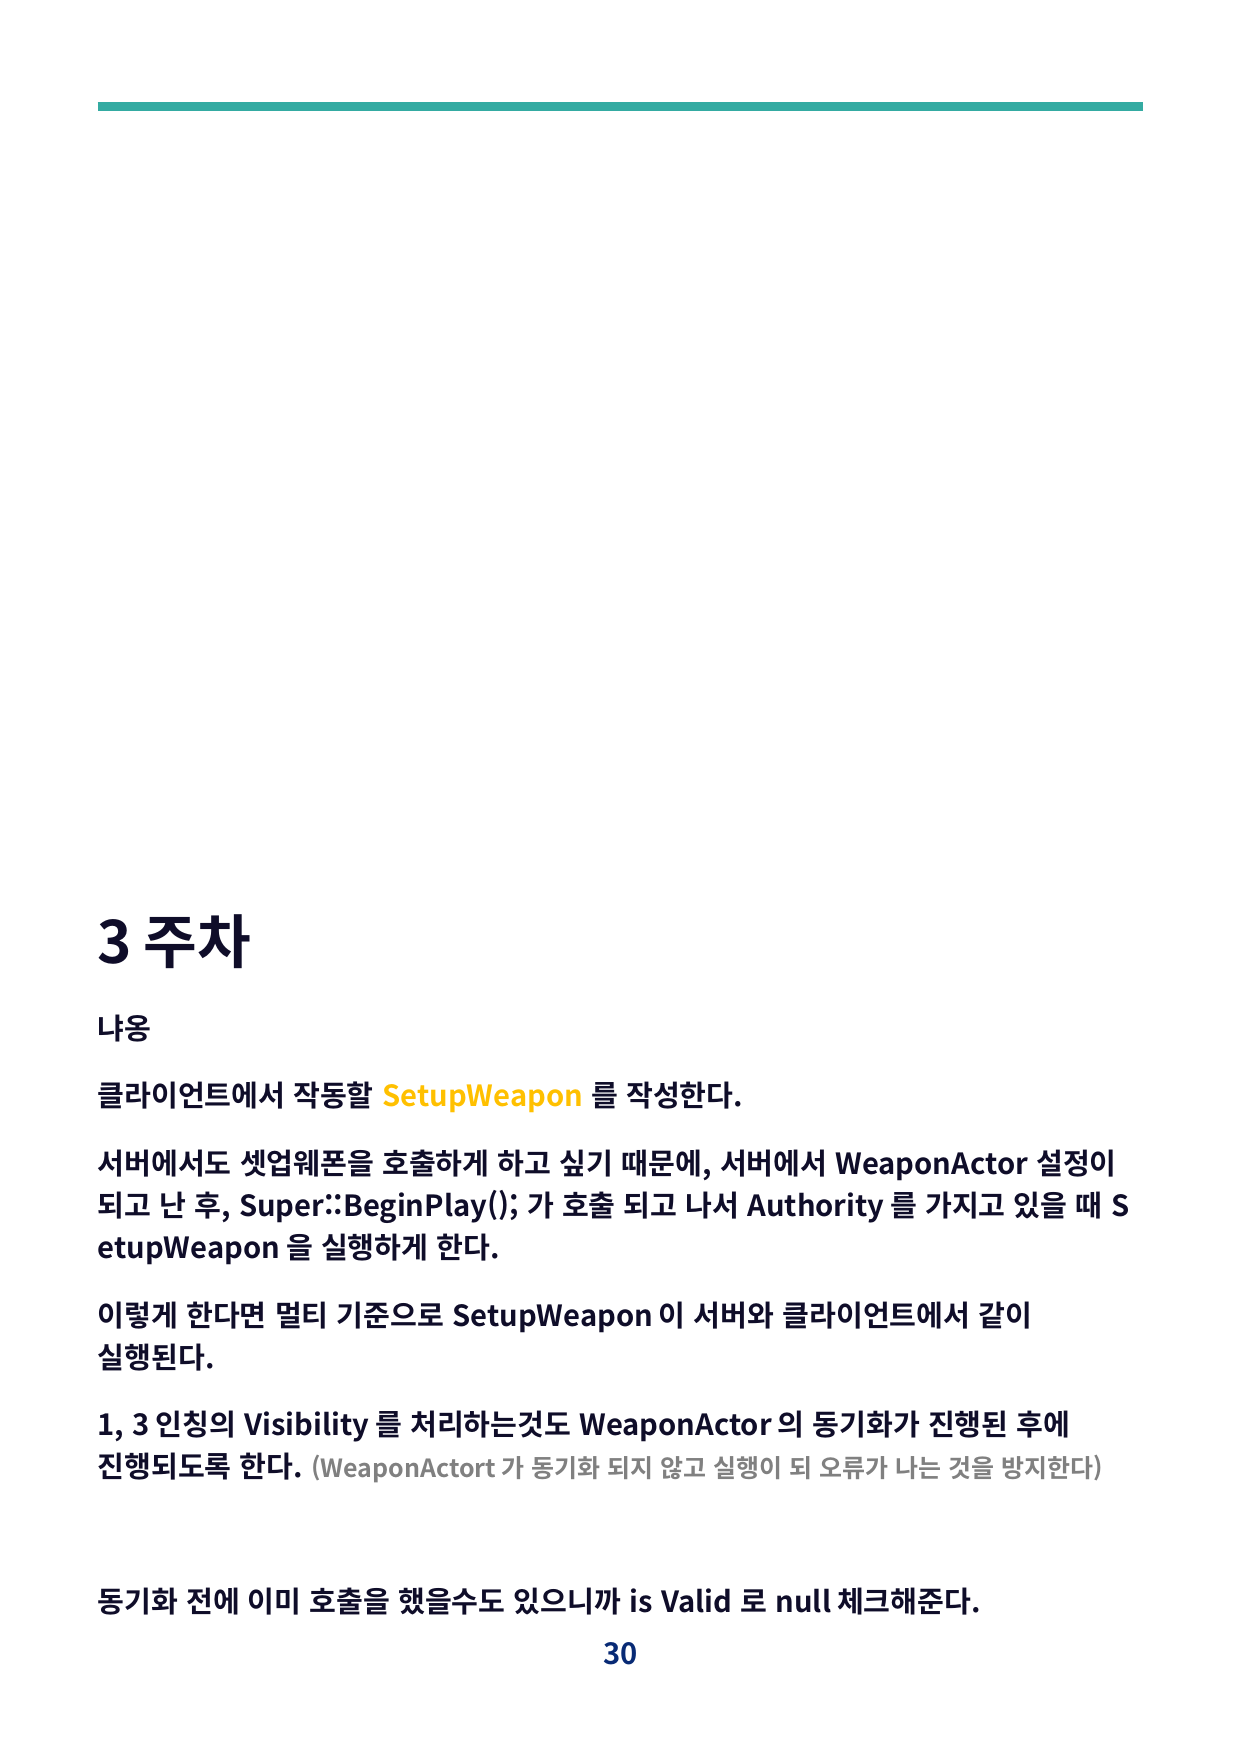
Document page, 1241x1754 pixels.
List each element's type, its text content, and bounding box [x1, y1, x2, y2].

subtitle 3주차 [97, 896, 1143, 981]
subtitle 동기화 전에 이미 호출을 했을수도 있으니까 is Valid 로 null체크해준다. [97, 1578, 1143, 1621]
subtitle 냐옹 [97, 1006, 1143, 1048]
subtitle 클라이언트에서 작동할 SetupWeapon 를 작성한다. [97, 1073, 1143, 1115]
subtitle 서버에서도 셋업웨폰을 호출하게 하고 싶기 때문에, 서버에서 WeaponActor 설정이 되고 난 후, Super::BeginPlay(); 가 호출 되고 나서 Authority를 가지고 있을 때 SetupWeapon을 실행하게 한다. [97, 1140, 1143, 1267]
subtitle 1, 3인칭의 Visibility를 처리하는것도 WeaponActor의 동기화가 진행된 후에 진행되도록 한다. (WeaponActort가 동기화 되지 않고 실행이 되 오류가 나는 것을 방지한다) [97, 1402, 1143, 1486]
subtitle 이렇게 한다면 멀티 기준으로 SetupWeapon이 서버와 클라이언트에서 같이 실행된다. [97, 1292, 1143, 1377]
